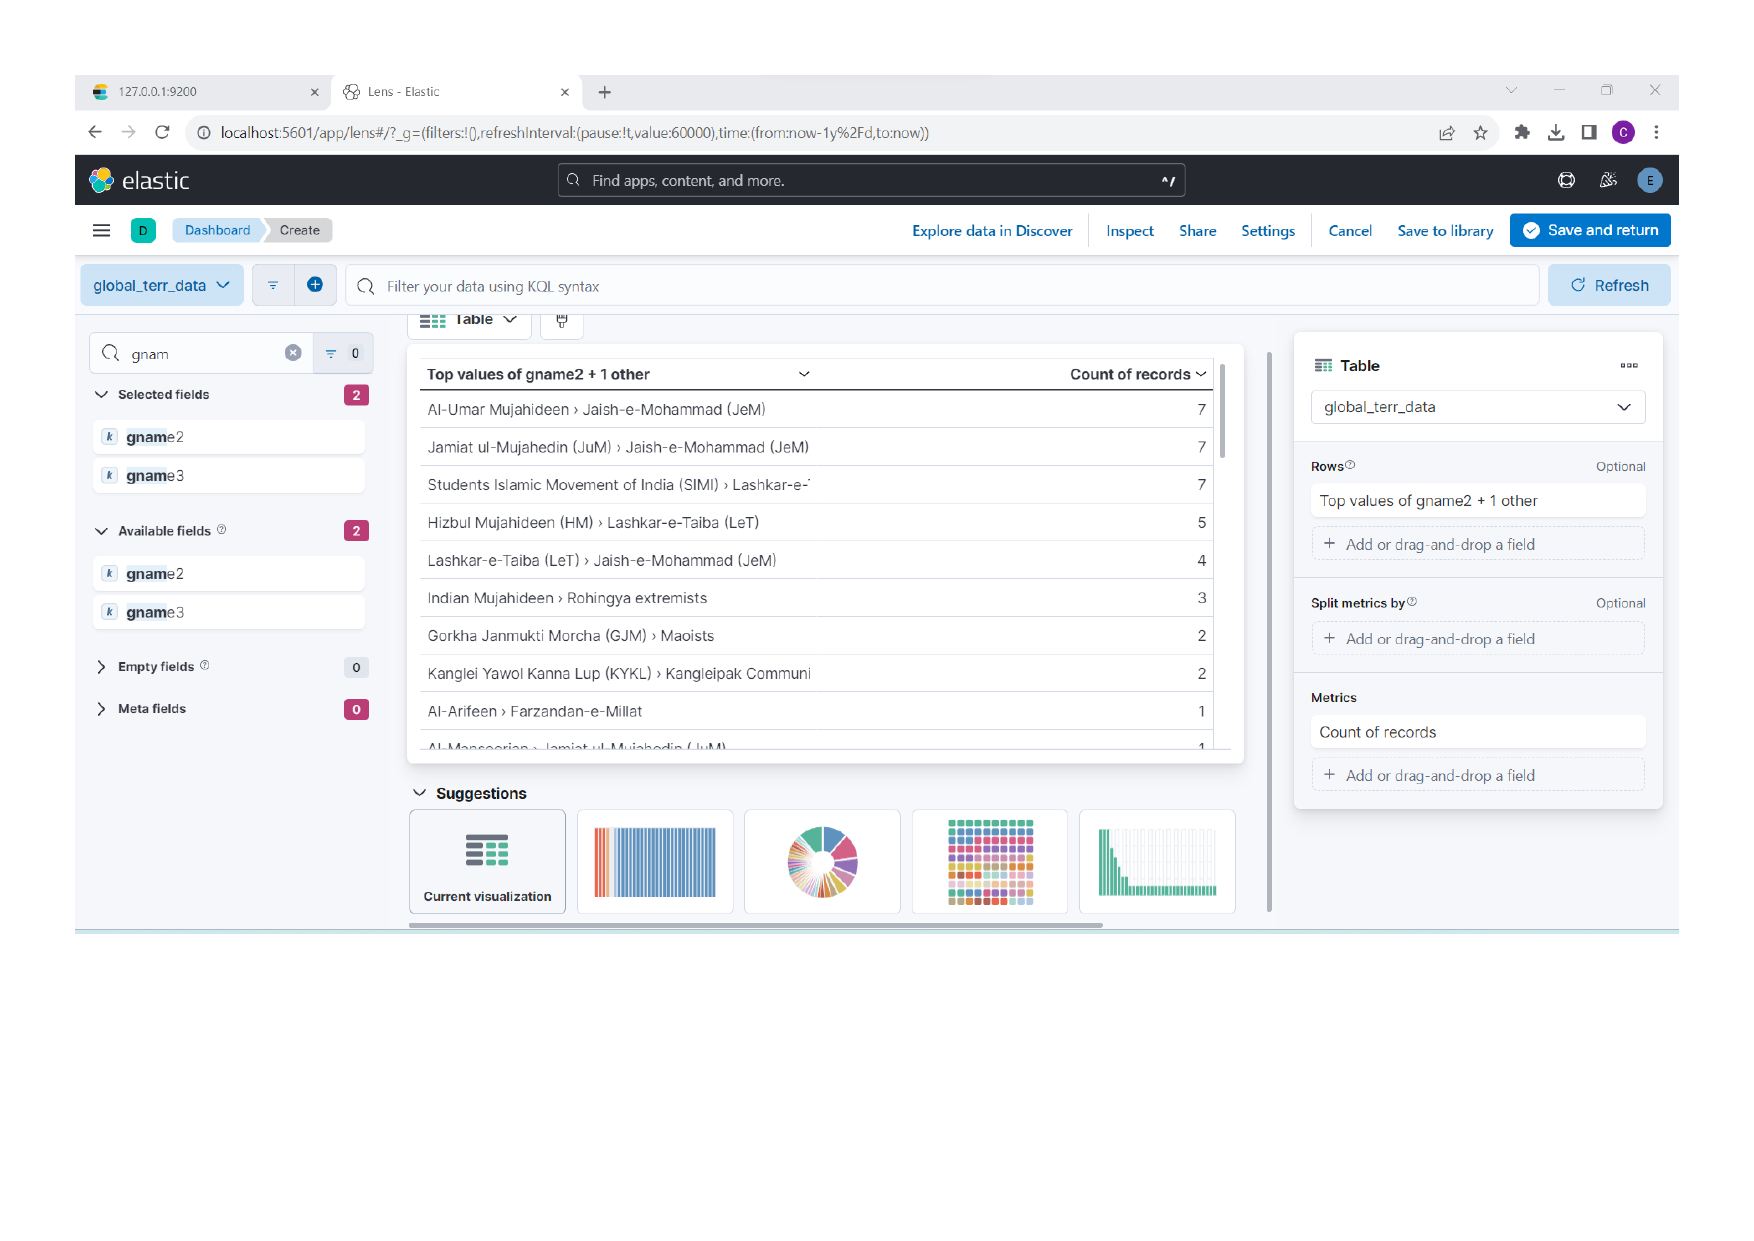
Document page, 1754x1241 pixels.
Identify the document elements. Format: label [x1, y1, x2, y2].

picture [75, 75, 1679, 934]
